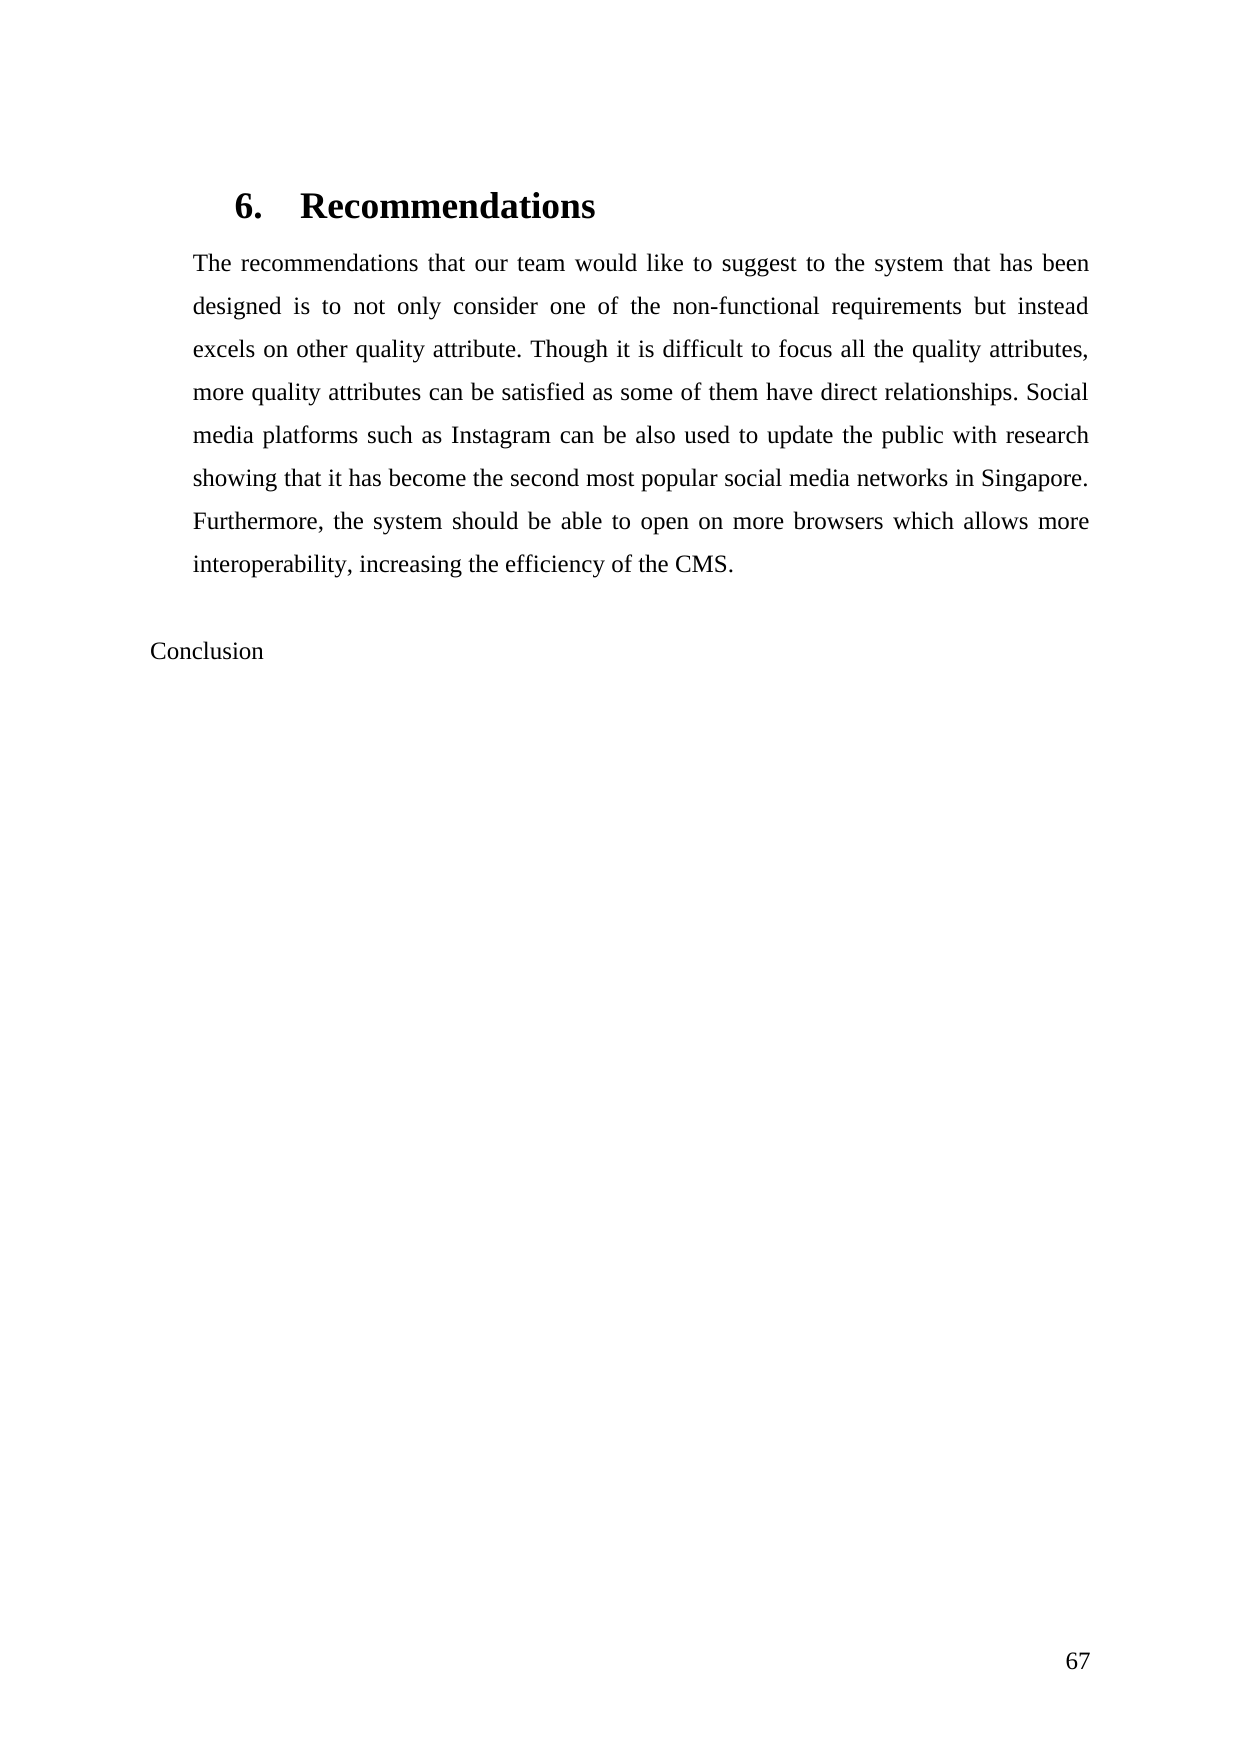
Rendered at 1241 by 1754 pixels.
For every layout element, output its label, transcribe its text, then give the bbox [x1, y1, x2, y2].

text Conclusion [150, 636, 1090, 664]
text The recommendations that our team would like to suggest to the system that has been designed is to not only consider one of the non-functional requirements but instead excels on other quality attribute. Though it is difficult to focus all the quality attributes, more quality attributes can be satisfied as some of them have direct relationships. Social media platforms such as Instagram can be also used to update the public with research showing that it has become the second most popular social media networks in Singapore. Furthermore, the system should be able to open on more browsers which allows more interoperability, increasing the efficiency of the CMS. [193, 248, 1090, 578]
subtitle Recommendations [225, 183, 1090, 226]
